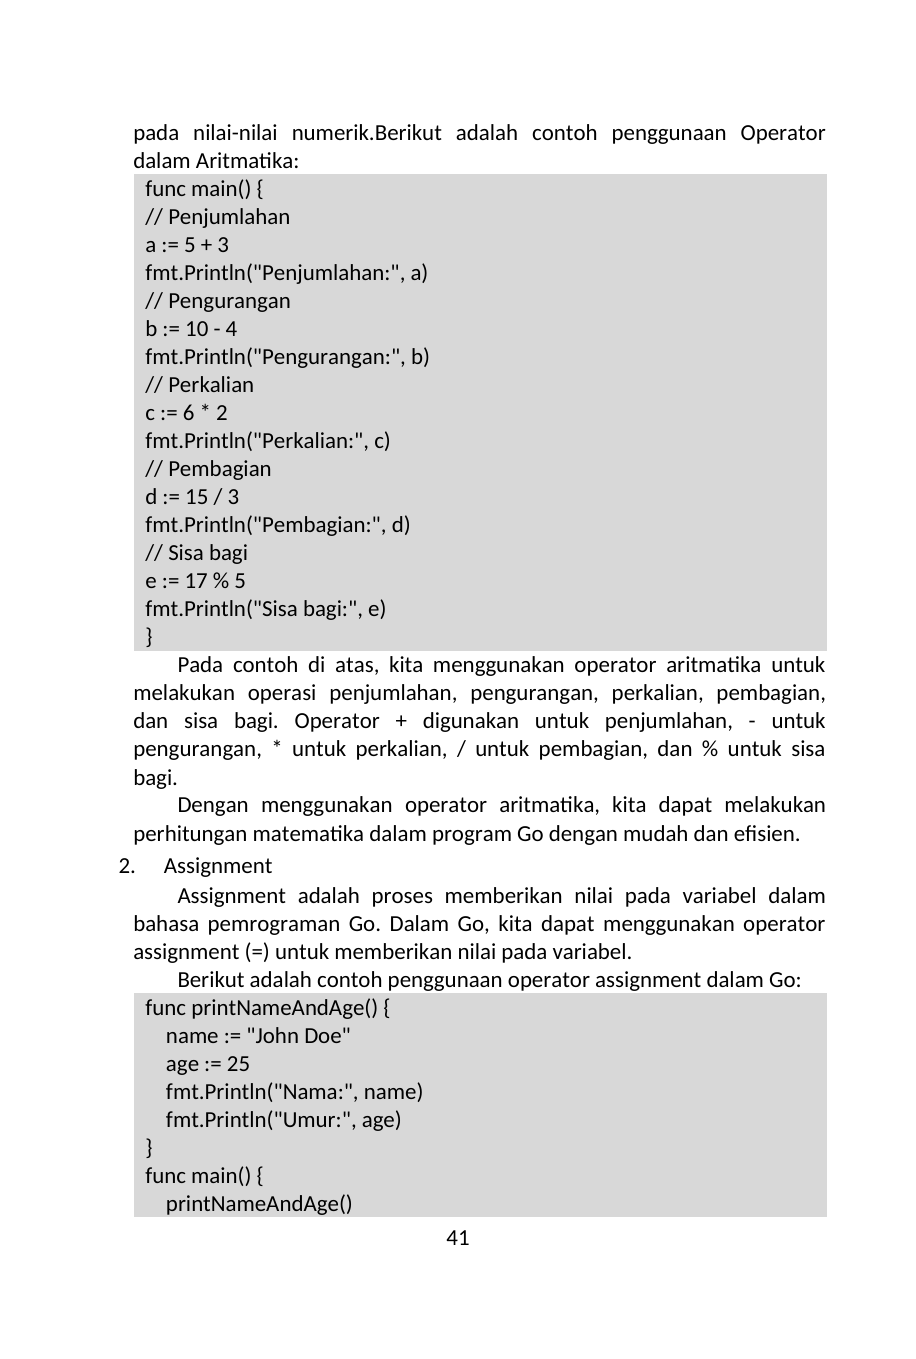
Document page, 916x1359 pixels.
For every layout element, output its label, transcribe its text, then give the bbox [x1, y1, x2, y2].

text Assignment adalah proses memberikan nilai pada variabel dalam bahasa pemrograman Go. Dalam Go, kita dapat menggunakan operator assignment (=) untuk memberikan nilai pada variabel. [133, 881, 827, 965]
text Pada contoh di atas, kita menggunakan operator aritmatika untuk melakukan operasi penjumlahan, pengurangan, perkalian, pembagian, dan sisa bagi. Operator + digunakan untuk penjumlahan, - untuk pengurangan, * untuk perkalian, / untuk pembagian, dan % untuk sisa bagi. [133, 651, 827, 791]
table_cell // Pengurangan b := 10 - 4 fmt.Println("Pengurangan:", b) // Perkalian c := 6 * 2 fmt.Println("Perkalian:", c) // Pembagian d := 15 / 3 fmt.Println("Pembagian:", d) // Sisa bagi e := 17 % 5 fmt.Println("Sisa bagi:", e) } [134, 286, 827, 651]
subtitle Assignment [118, 851, 827, 879]
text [133, 118, 827, 174]
text Dengan menggunakan operator aritmatika, kita dapat melakukan perhitungan matematika dalam program Go dengan mudah dan efisien. [133, 791, 827, 847]
table_header func main() { // Penjumlahan a := 5 + 3 fmt.Println("Penjumlahan:", a) [134, 174, 827, 286]
text Berikut adalah contoh penggunaan operator assignment dalam Go: [133, 965, 827, 993]
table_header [134, 993, 827, 1217]
